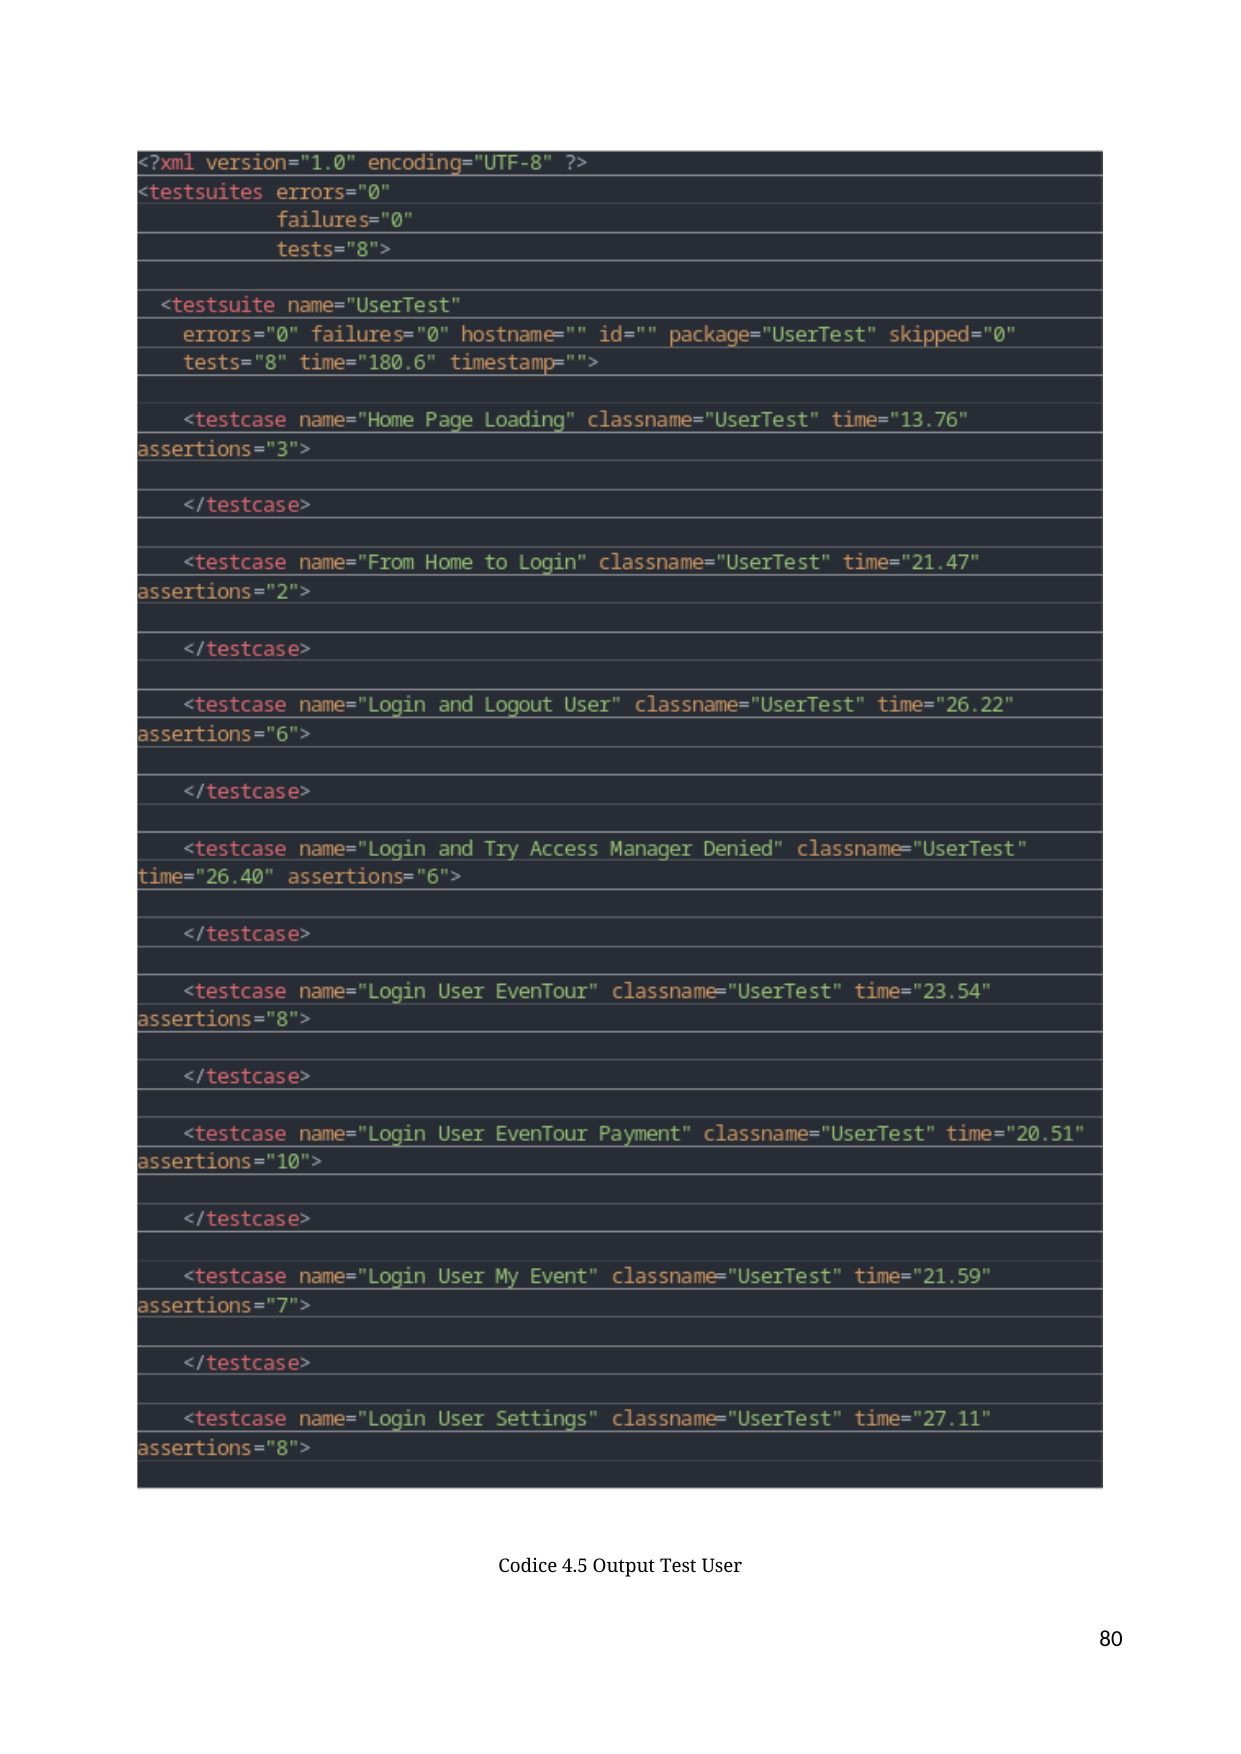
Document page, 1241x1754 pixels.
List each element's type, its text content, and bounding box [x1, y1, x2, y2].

text Codice 4.5 Output Test User [118, 1552, 1122, 1578]
